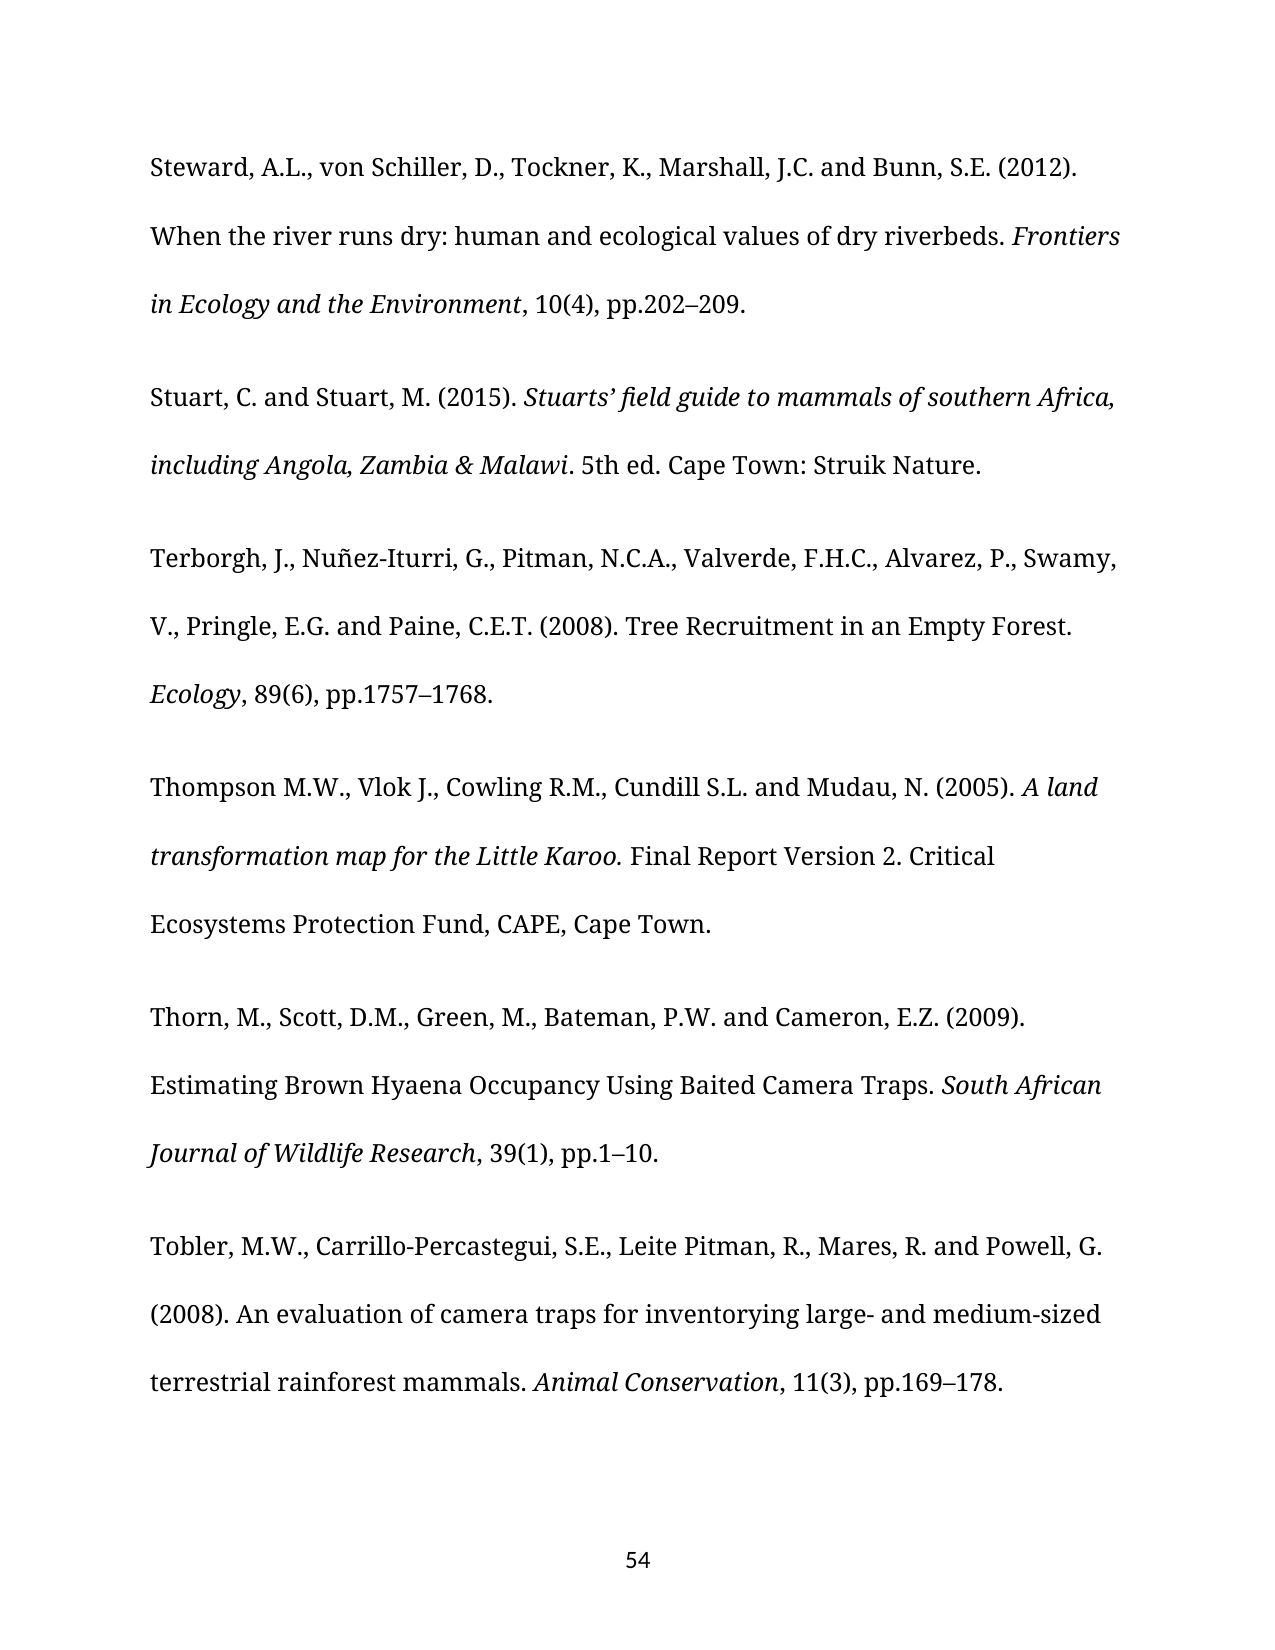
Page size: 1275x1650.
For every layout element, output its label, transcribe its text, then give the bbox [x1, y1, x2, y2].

text Steward, A.L., von Schiller, D., Tockner, K., Marshall, J.C. and Bunn, S.E. (2012). When the river runs dry: human and ecological values of dry riverbeds. Frontiers in Ecology and the Environment, 10(4), pp.202–209. [150, 150, 1125, 320]
text Thorn, M., Scott, D.M., Green, M., Bateman, P.W. and Cameron, E.Z. (2009). Estimating Brown Hyaena Occupancy Using Baited Camera Traps. South African Journal of Wildlife Research, 39(1), pp.1–10. [150, 999, 1125, 1170]
text Terborgh, J., Nuñez-Iturri, G., Pitman, N.C.A., Valverde, F.H.C., Alvarez, P., Swamy, V., Pringle, E.G. and Paine, C.E.T. (2008). Tree Recruitment in an Empty Forest. Ecology, 89(6), pp.1757–1768. [150, 541, 1125, 711]
text Tobler, M.W., Carrillo-Percastegui, S.E., Leite Pitman, R., Mares, R. and Powell, G. (2008). An evaluation of camera traps for inventorying large- and medium-sized terrestrial rainforest mammals. Animal Conservation, 11(3), pp.169–178. [150, 1229, 1125, 1399]
text Thompson M.W., Vlok J., Cowling R.M., Cundill S.L. and Mudau, N. (2005). A land transformation map for the Little Karoo. Final Report Version 2. Critical Ecosystems Protection Fund, CAPE, Cape Town. [150, 770, 1125, 940]
text Stuart, C. and Stuart, M. (2015). Stuarts’ field guide to mammals of southern Africa, including Angola, Zambia & Malawi. 5th ed. Cape Town: Struik Nature. [150, 379, 1125, 482]
